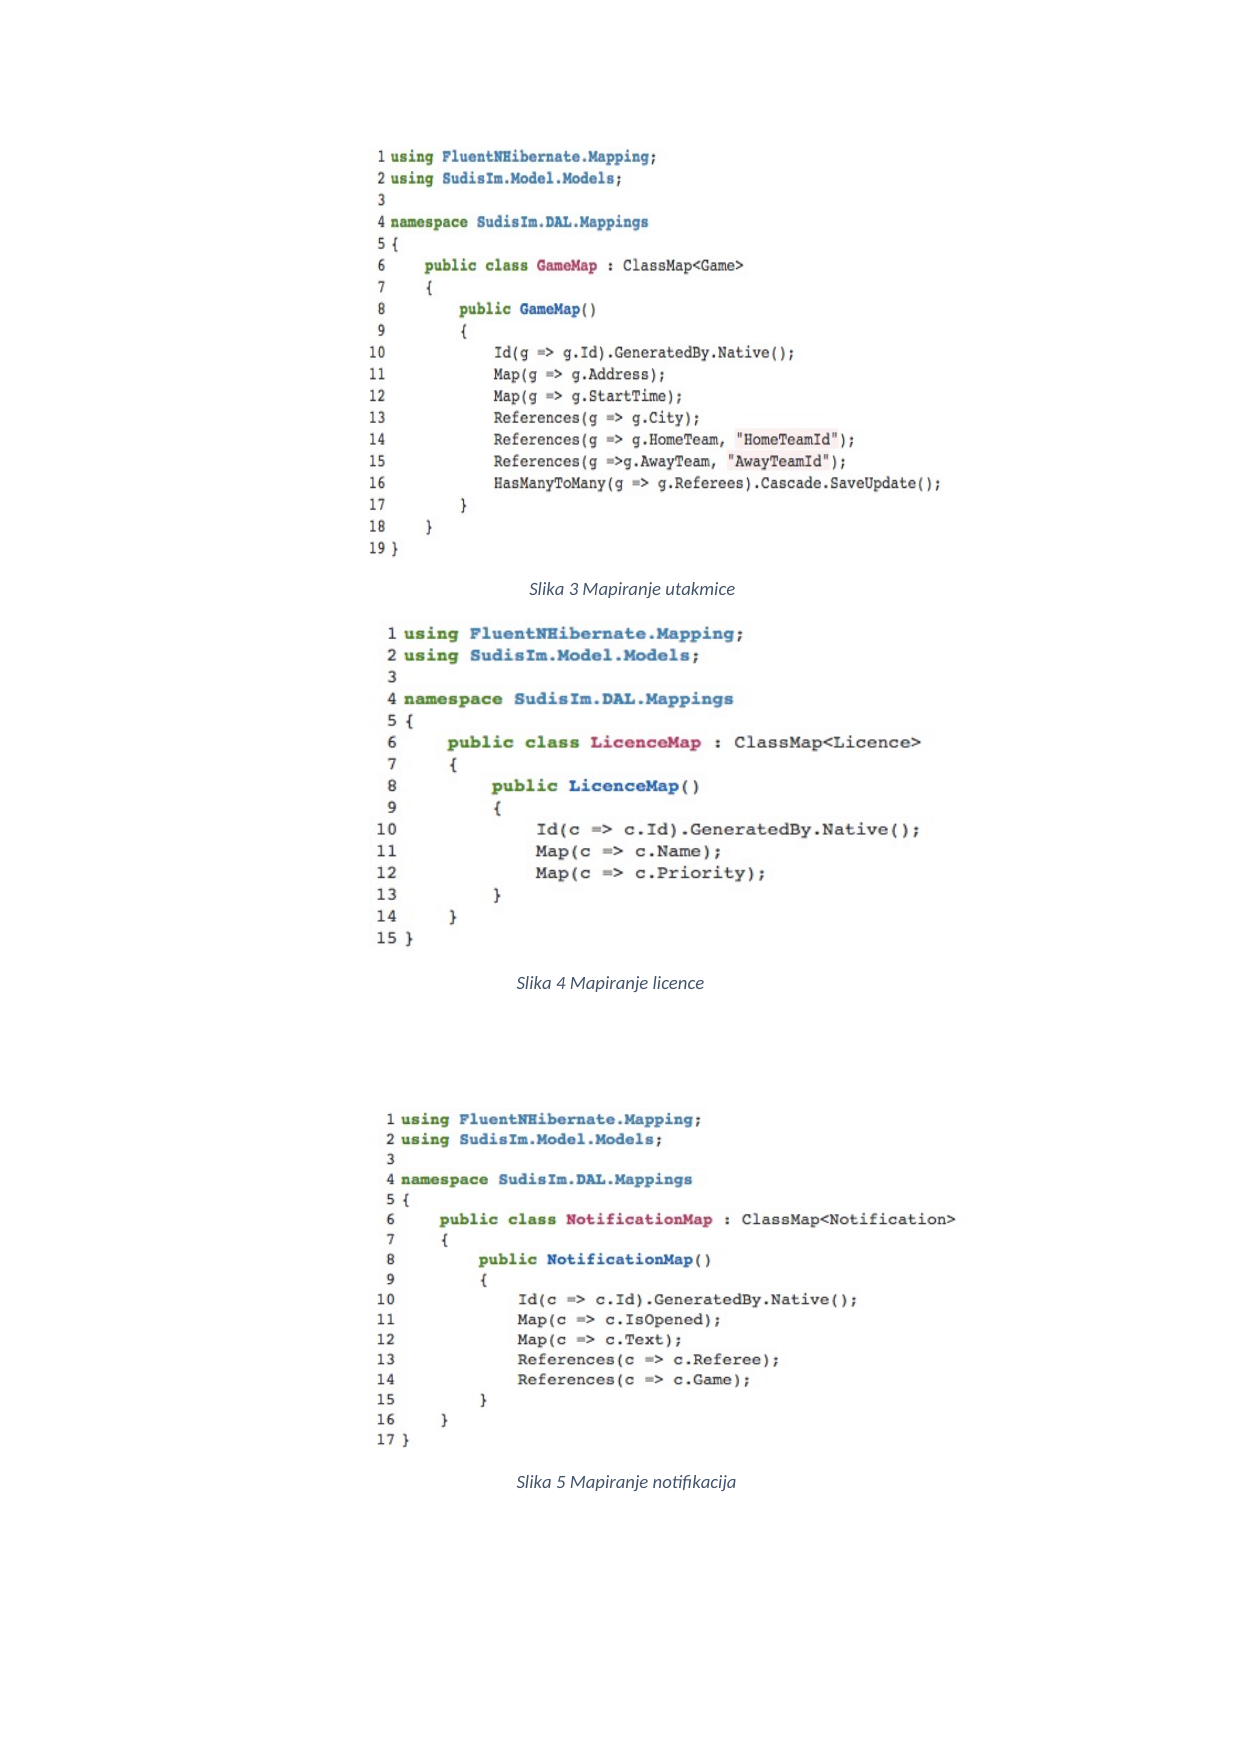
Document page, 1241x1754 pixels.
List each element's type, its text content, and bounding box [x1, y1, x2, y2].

text Slika 5 Mapiranje notifikacija [443, 1470, 1093, 1493]
picture [368, 620, 935, 953]
text Slika 4 Mapiranje licence [443, 971, 1093, 994]
picture [368, 147, 947, 559]
text Slika 3 Mapiranje utakmice [516, 577, 1093, 600]
picture [368, 1108, 965, 1452]
